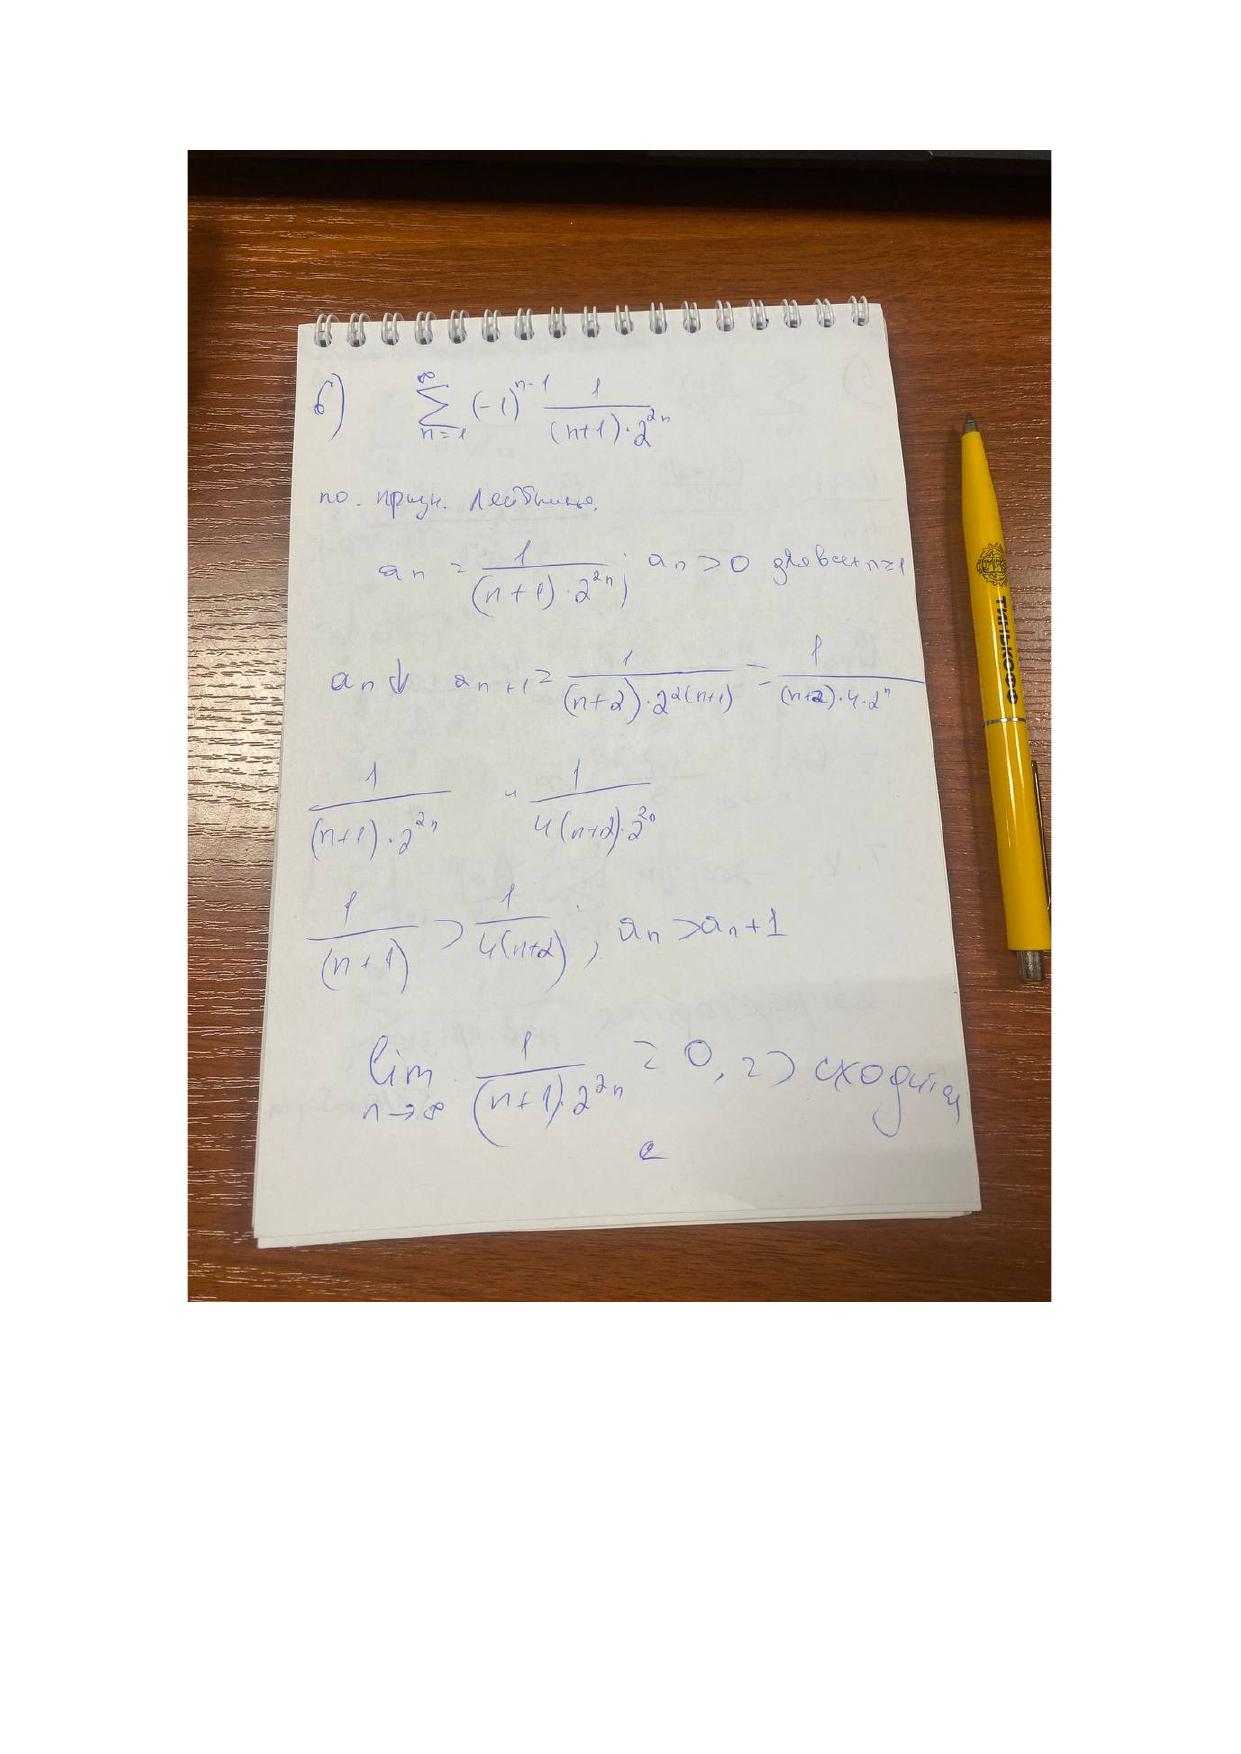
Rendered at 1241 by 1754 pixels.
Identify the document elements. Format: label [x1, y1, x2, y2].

picture [187, 150, 1052, 1302]
